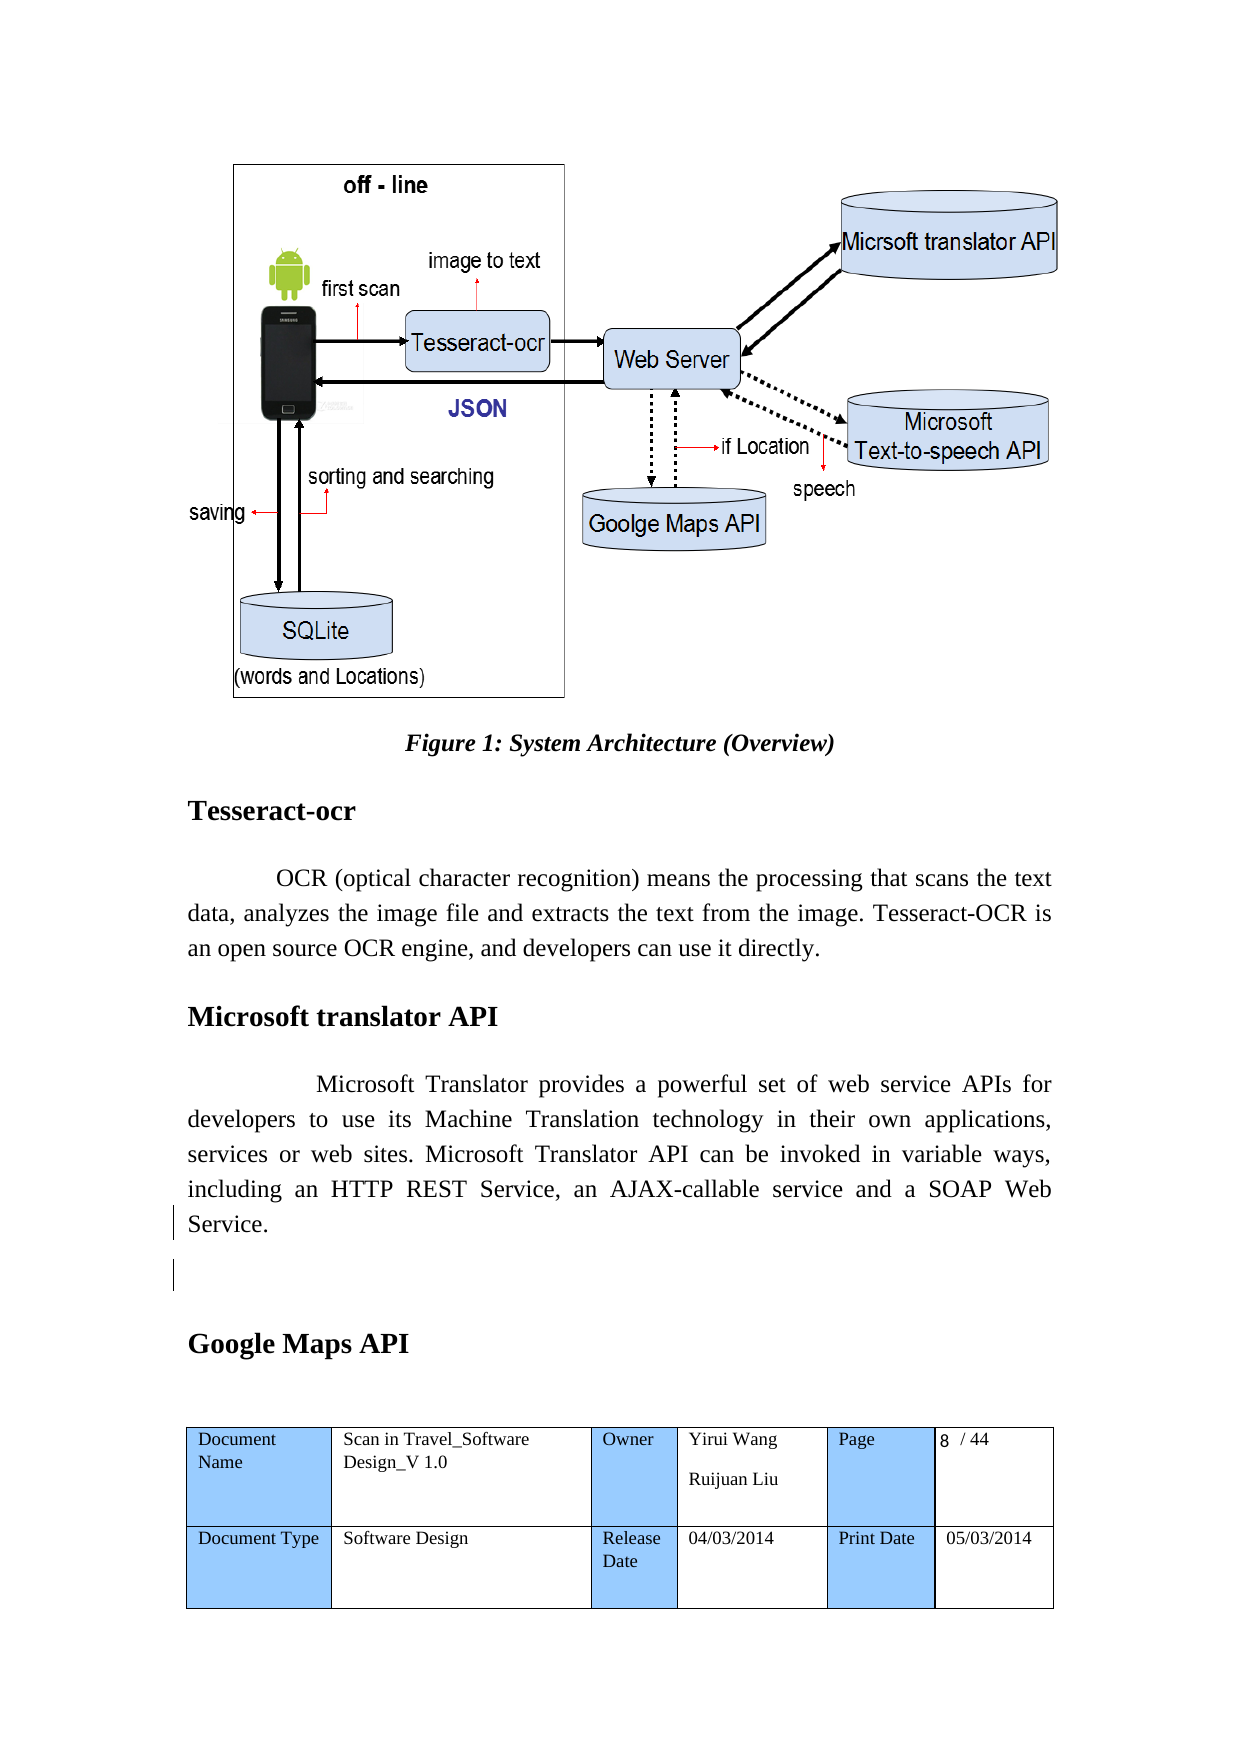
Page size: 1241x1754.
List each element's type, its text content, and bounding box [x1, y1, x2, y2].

text Microsoft translator API [187, 983, 1053, 1048]
text Figure 1: System Architecture (Overview) [187, 726, 1053, 758]
text OCR (optical character recognition) means the processing that scans the text data, analyzes the image file and extracts the text from the image. Tesseract-OCR is an open source OCR engine, and developers can use it directly. [187, 862, 1053, 964]
text Tesseract-ocr [187, 777, 1053, 842]
text Google Maps API [187, 1310, 1053, 1375]
text Microsoft Translator provides a powerful set of web service APIs for developers to use its Machine Translation technology in their own applications, services or web sites. Microsoft Translator API can be invoked in variable ways, including an HTTP REST Service, an AJAX-callable service and a SOAP Web Service. [187, 1067, 1053, 1240]
picture [187, 158, 1060, 703]
